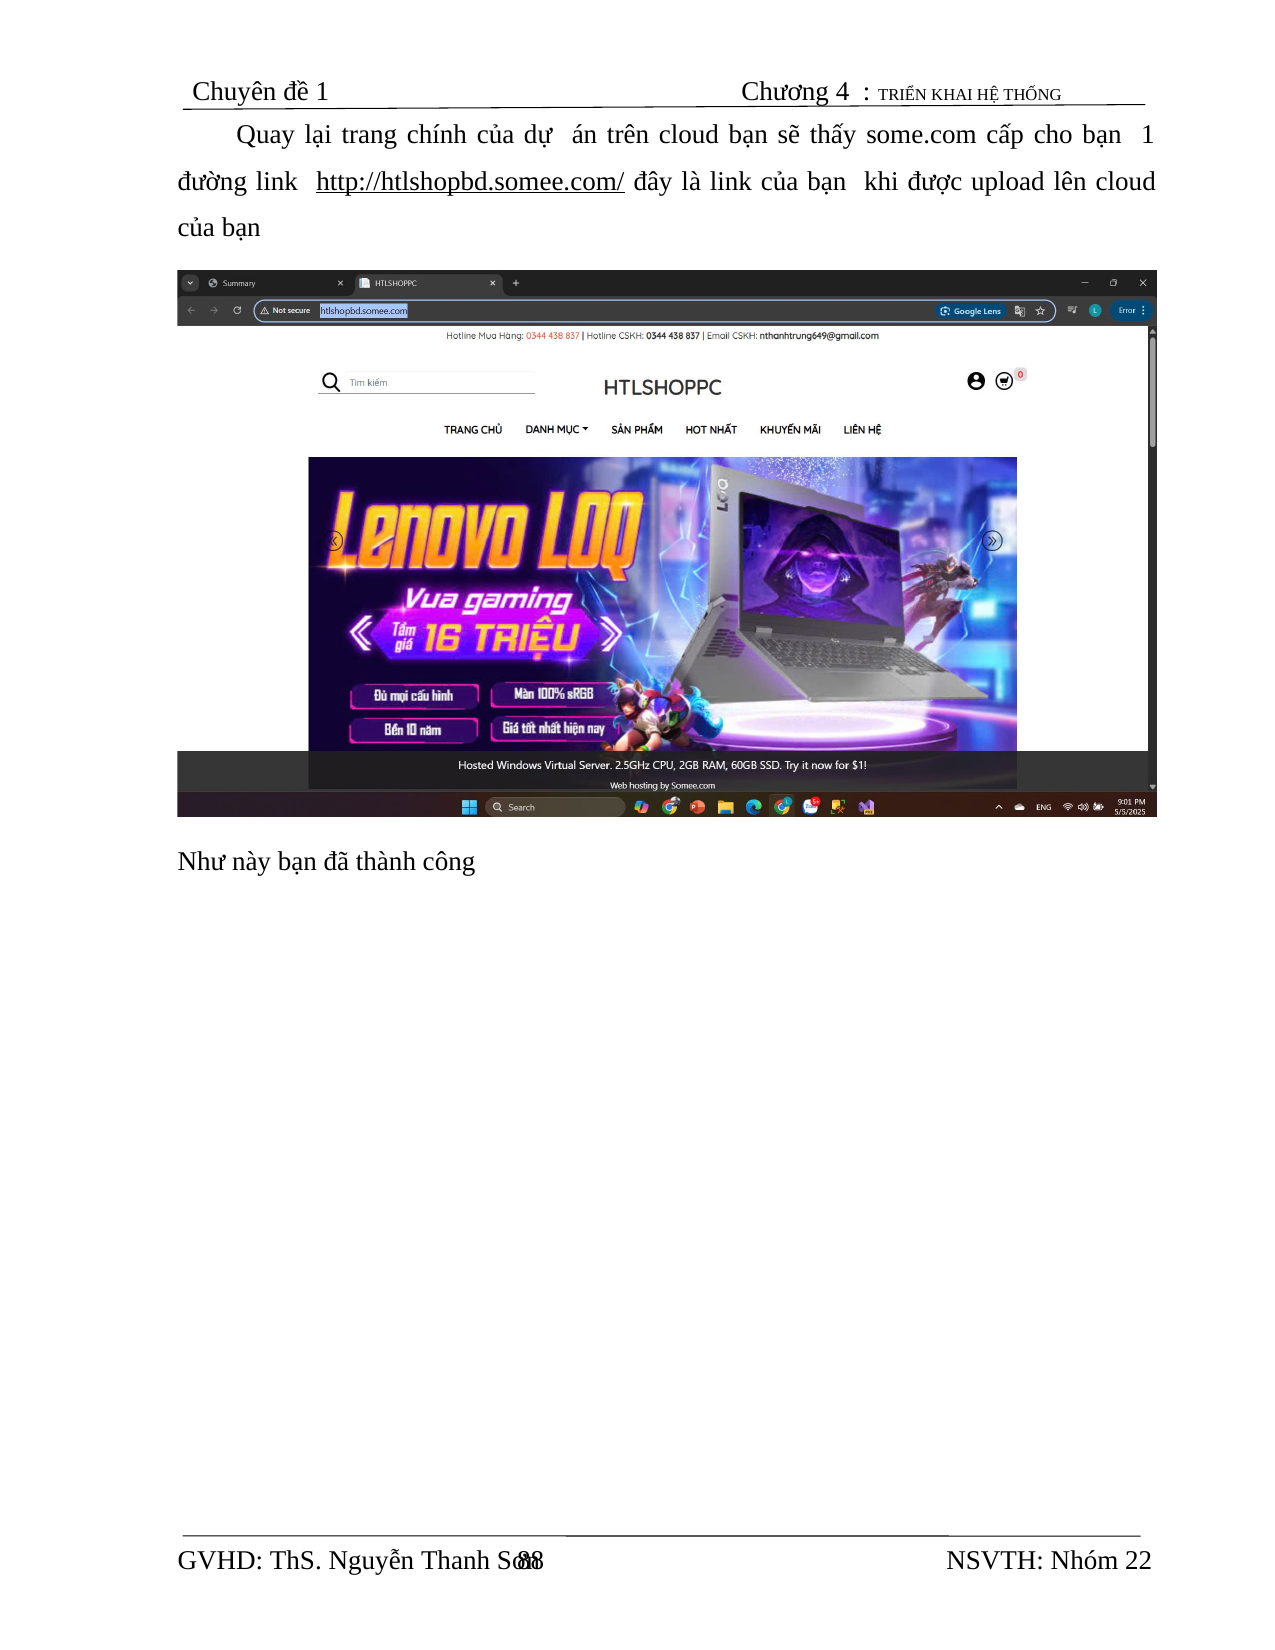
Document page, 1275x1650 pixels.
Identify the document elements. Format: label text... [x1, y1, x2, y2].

text Quay lại trang chính của dự án trên cloud bạn sẽ thấy some.com cấp cho bạn 1 đường link http://htlshopbd.somee.com/ đây là link của bạn khi được upload lên cloud của bạn [177, 118, 1157, 243]
text Như này bạn đã thành công [177, 845, 1157, 876]
picture [177, 270, 1157, 817]
